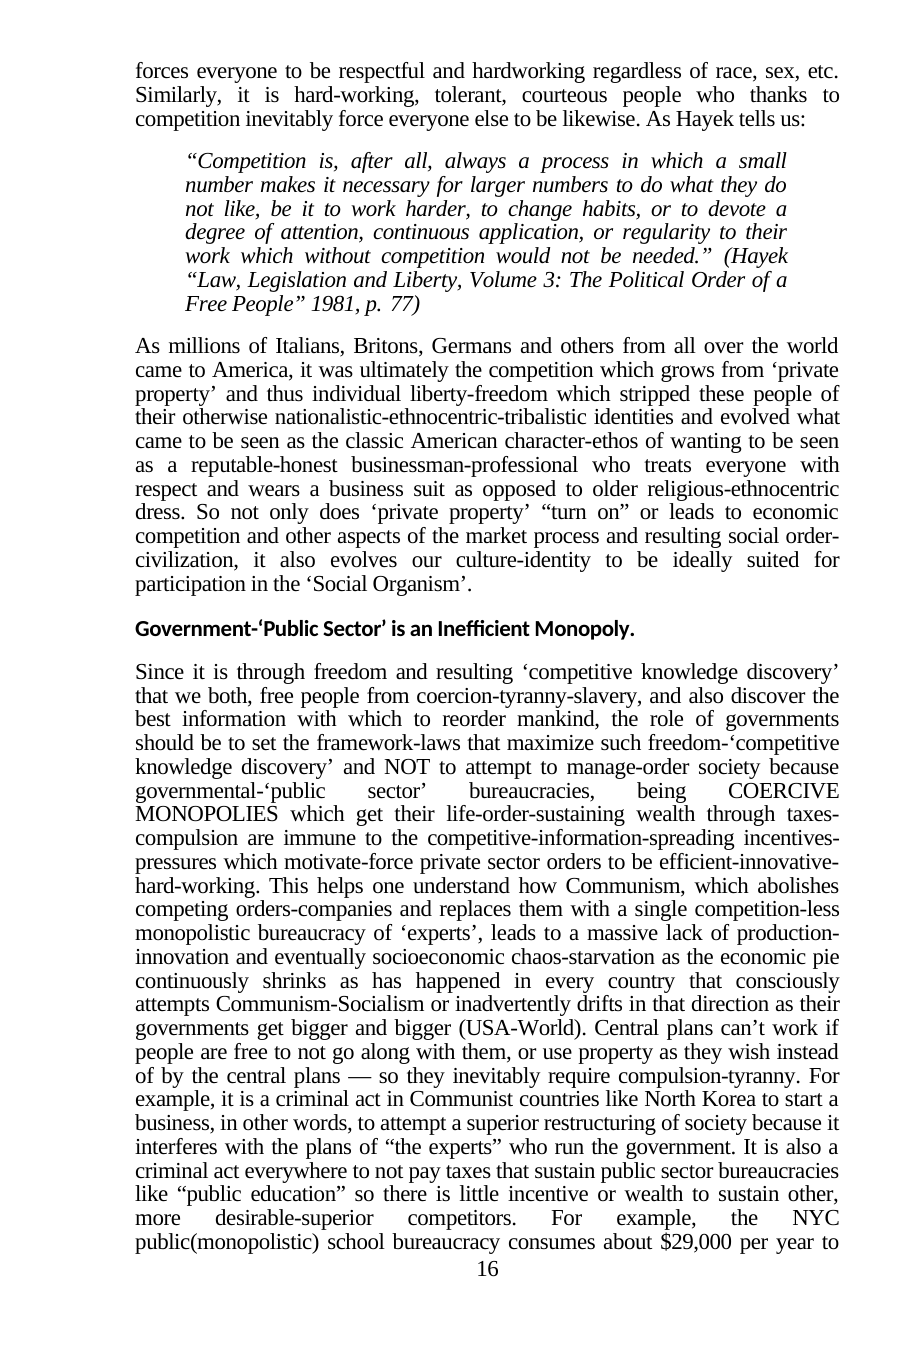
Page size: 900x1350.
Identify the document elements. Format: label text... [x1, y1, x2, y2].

text As millions of Italians, Britons, Germans and others from all over the world came to America, it was ultimately the competition which grows from ‘private property’ and thus individual liberty-freedom which stripped these people of their otherwise nationalistic-ethnocentric-tribalistic identities and evolved what came to be seen as the classic American character-ethos of wanting to be seen as a reputable-honest businessman-professional who treats everyone with respect and wears a business suit as opposed to older religious-ethnocentric dress. So not only does ‘private property’ “turn on” or leads to economic competition and other aspects of the market process and resulting social order-civilization, it also evolves our culture-identity to be ideally suited for participation in the ‘Social Organism’. [135, 335, 840, 596]
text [135, 661, 840, 1254]
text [135, 60, 840, 131]
subtitle Government-‘Public Sector’ is an Inefficient Monopoly. [135, 617, 840, 642]
text “Competition is, after all, always a process in which a small number makes it necessary for larger numbers to do what they do not like, be it to work harder, to change habits, or to devote a degree of attention, continuous application, or regularity to their work which without competition would not be needed.” (Hayek “Law, Legislation and Liberty, Volume 3: The Political Order of a Free People” 1981, p. 77) [185, 150, 790, 316]
